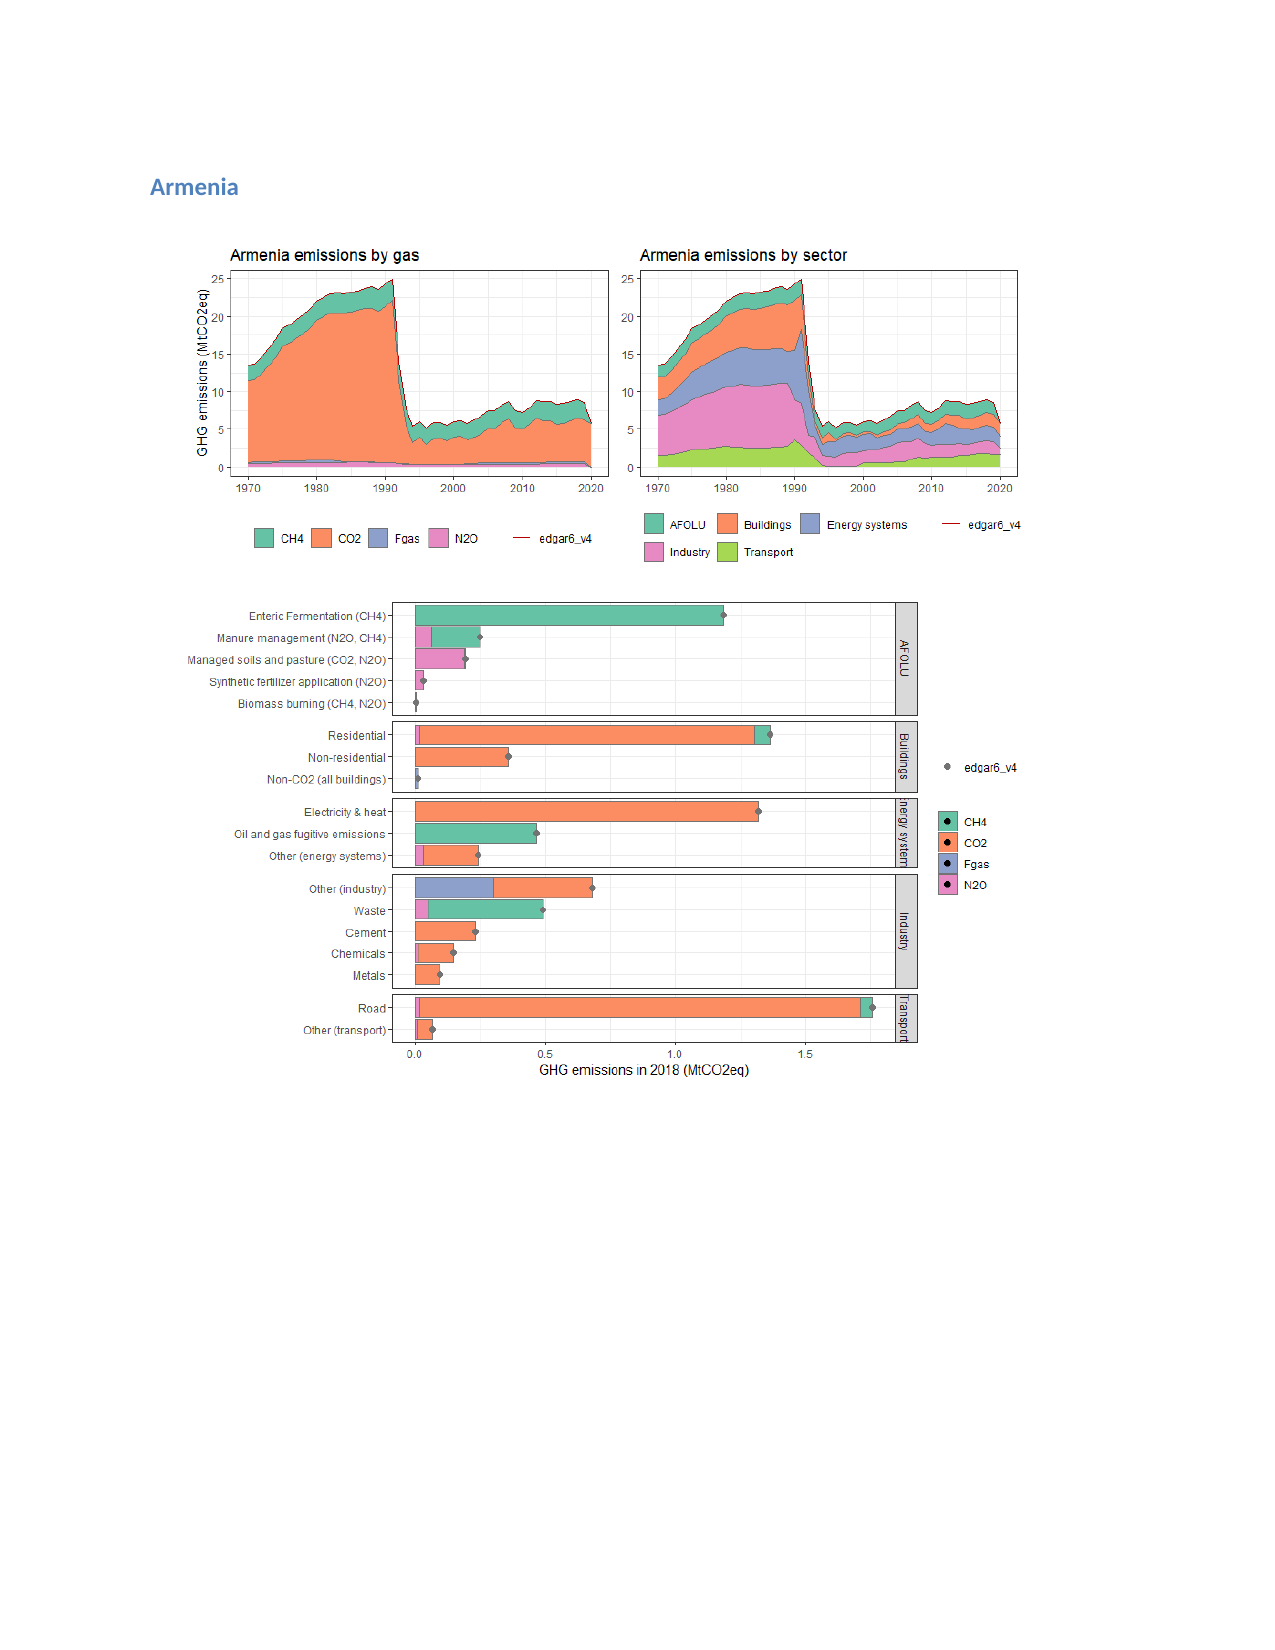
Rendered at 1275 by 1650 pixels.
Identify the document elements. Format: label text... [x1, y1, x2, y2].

picture [168, 220, 1044, 1096]
subtitle Armenia [150, 171, 1125, 201]
